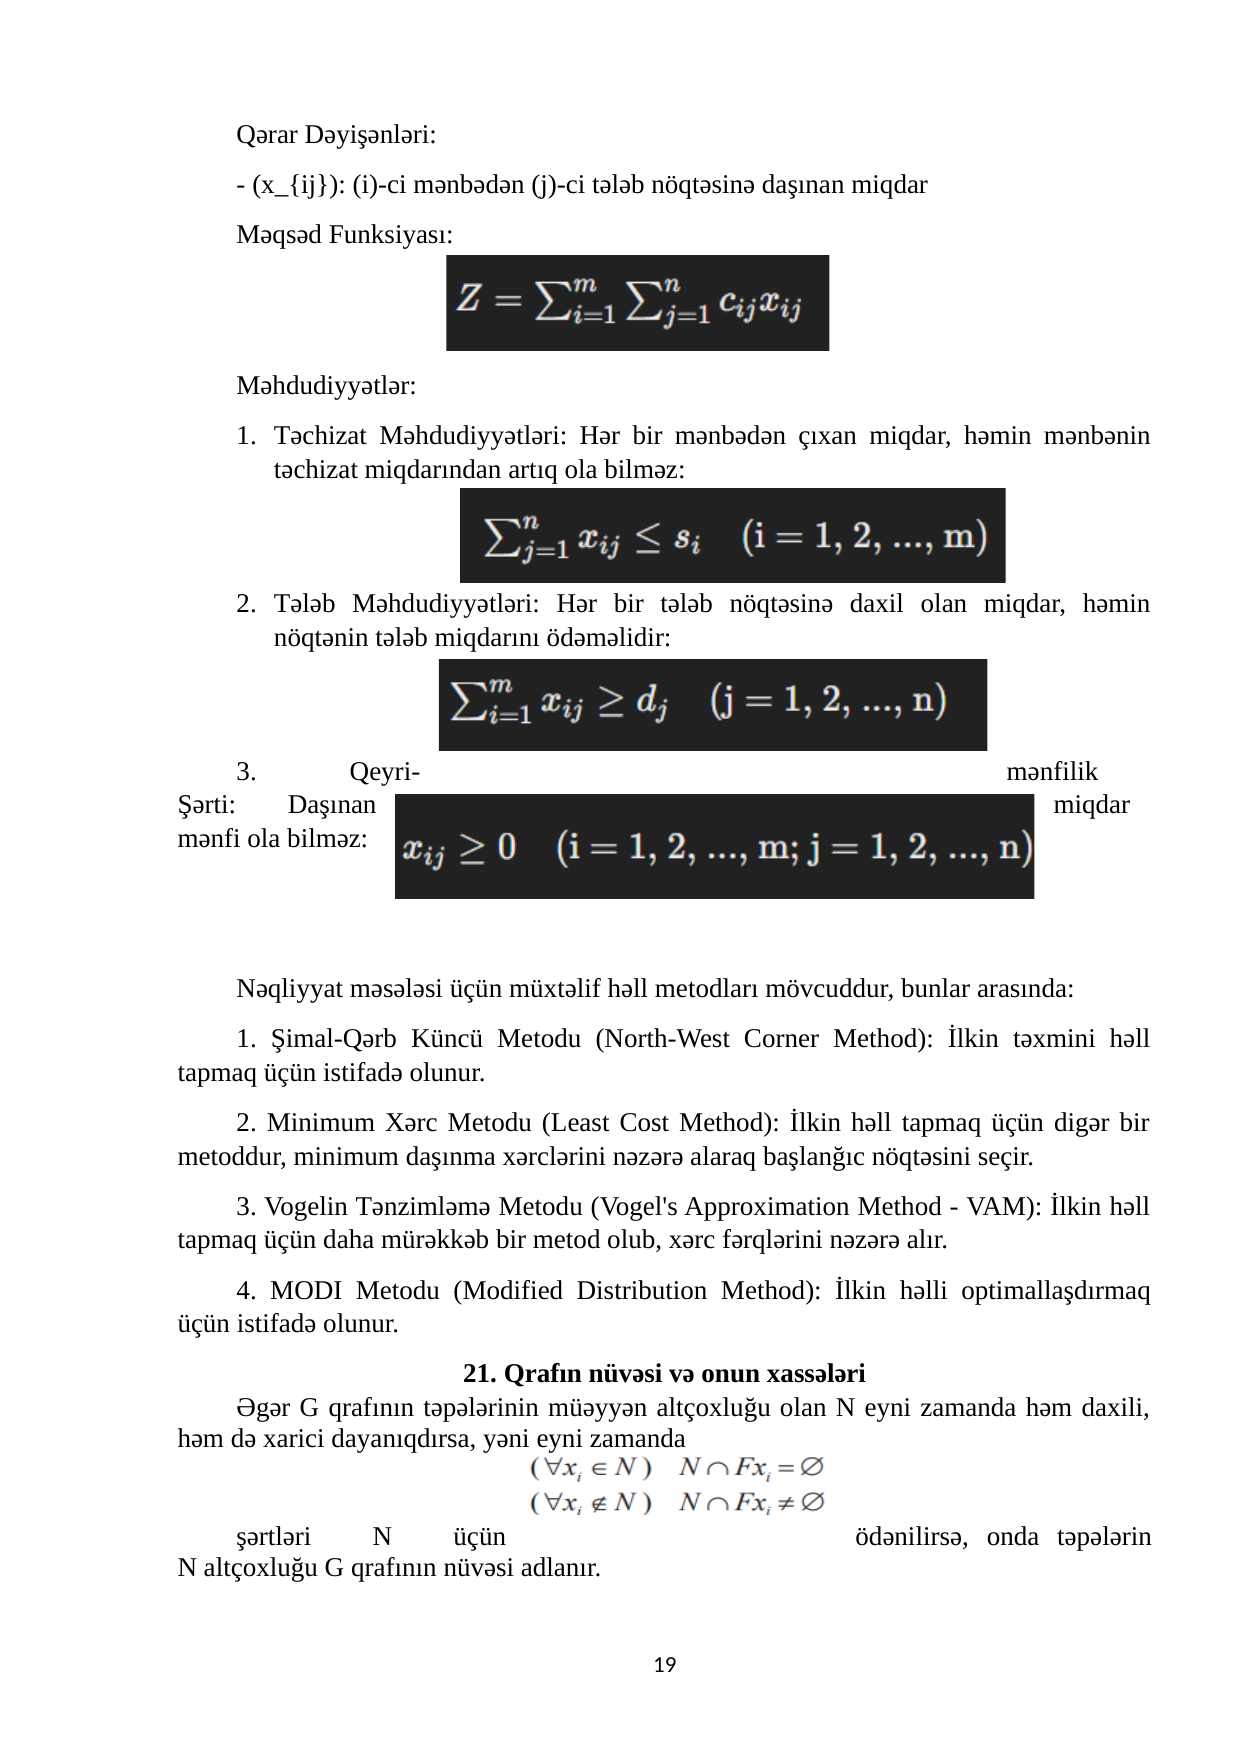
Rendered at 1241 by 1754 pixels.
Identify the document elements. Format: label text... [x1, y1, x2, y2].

text 1. Şimal-Qərb Küncü Metodu (North-West Corner Method): İlkin təxmini həll tapmaq üçün istifadə olunur. [177, 1022, 1152, 1087]
picture [458, 488, 1005, 581]
text Nəqliyyat məsələsi üçün müxtəlif həll metodları mövcuddur, bunlar arasında: [177, 972, 1152, 1003]
subtitle 21. Qrafın nüvəsi və onun xassələri [177, 1357, 1152, 1389]
text Məhdudiyyətlər: [177, 369, 1152, 400]
text 3. Qeyri-mənfilik Şərti: Daşınan miqdar mənfi ola bilməz: [177, 754, 1152, 853]
picture [393, 794, 1033, 898]
picture [523, 1455, 837, 1515]
text Əgər G qrafının təpələrinin müəyyən altçoxluğu olan N eyni zamanda həm daxili, həm də xarici dayanıqdırsa, yəni eyni zamanda [177, 1391, 1152, 1453]
text şərtləri N üçün ödənilirsə, onda təpələrin N altçoxluğu G qrafının nüvəsi adlanır. [177, 1520, 1152, 1582]
text Qərar Dəyişənləri: [177, 118, 1152, 149]
picture [445, 255, 830, 350]
list Tələb Məhdudiyyətləri: Hər bir tələb nöqtəsinə daxil olan miqdar, həmin nöqtənin tələb miqdarını ödəməlidir: [236, 587, 1152, 652]
text Məqsəd Funksiyası: [177, 218, 1152, 250]
picture [437, 659, 988, 751]
text 3. Vogelin Tənzimləmə Metodu (Vogel's Approximation Method - VAM): İlkin həll tapmaq üçün daha mürəkkəb bir metod olub, xərc fərqlərini nəzərə alır. [177, 1190, 1152, 1255]
text - (x_{ij}): (i)-ci mənbədən (j)-ci tələb nöqtəsinə daşınan miqdar [177, 168, 1152, 199]
text 2. Minimum Xərc Metodu (Least Cost Method): İlkin həll tapmaq üçün digər bir metoddur, minimum daşınma xərclərini nəzərə alaraq başlanğıc nöqtəsini seçir. [177, 1106, 1152, 1171]
list Təchizat Məhdudiyyətləri: Hər bir mənbədən çıxan miqdar, həmin mənbənin təchizat miqdarından artıq ola bilməz: [236, 419, 1152, 484]
text 4. MODI Metodu (Modified Distribution Method): İlkin həlli optimallaşdırmaq üçün istifadə olunur. [177, 1274, 1152, 1338]
